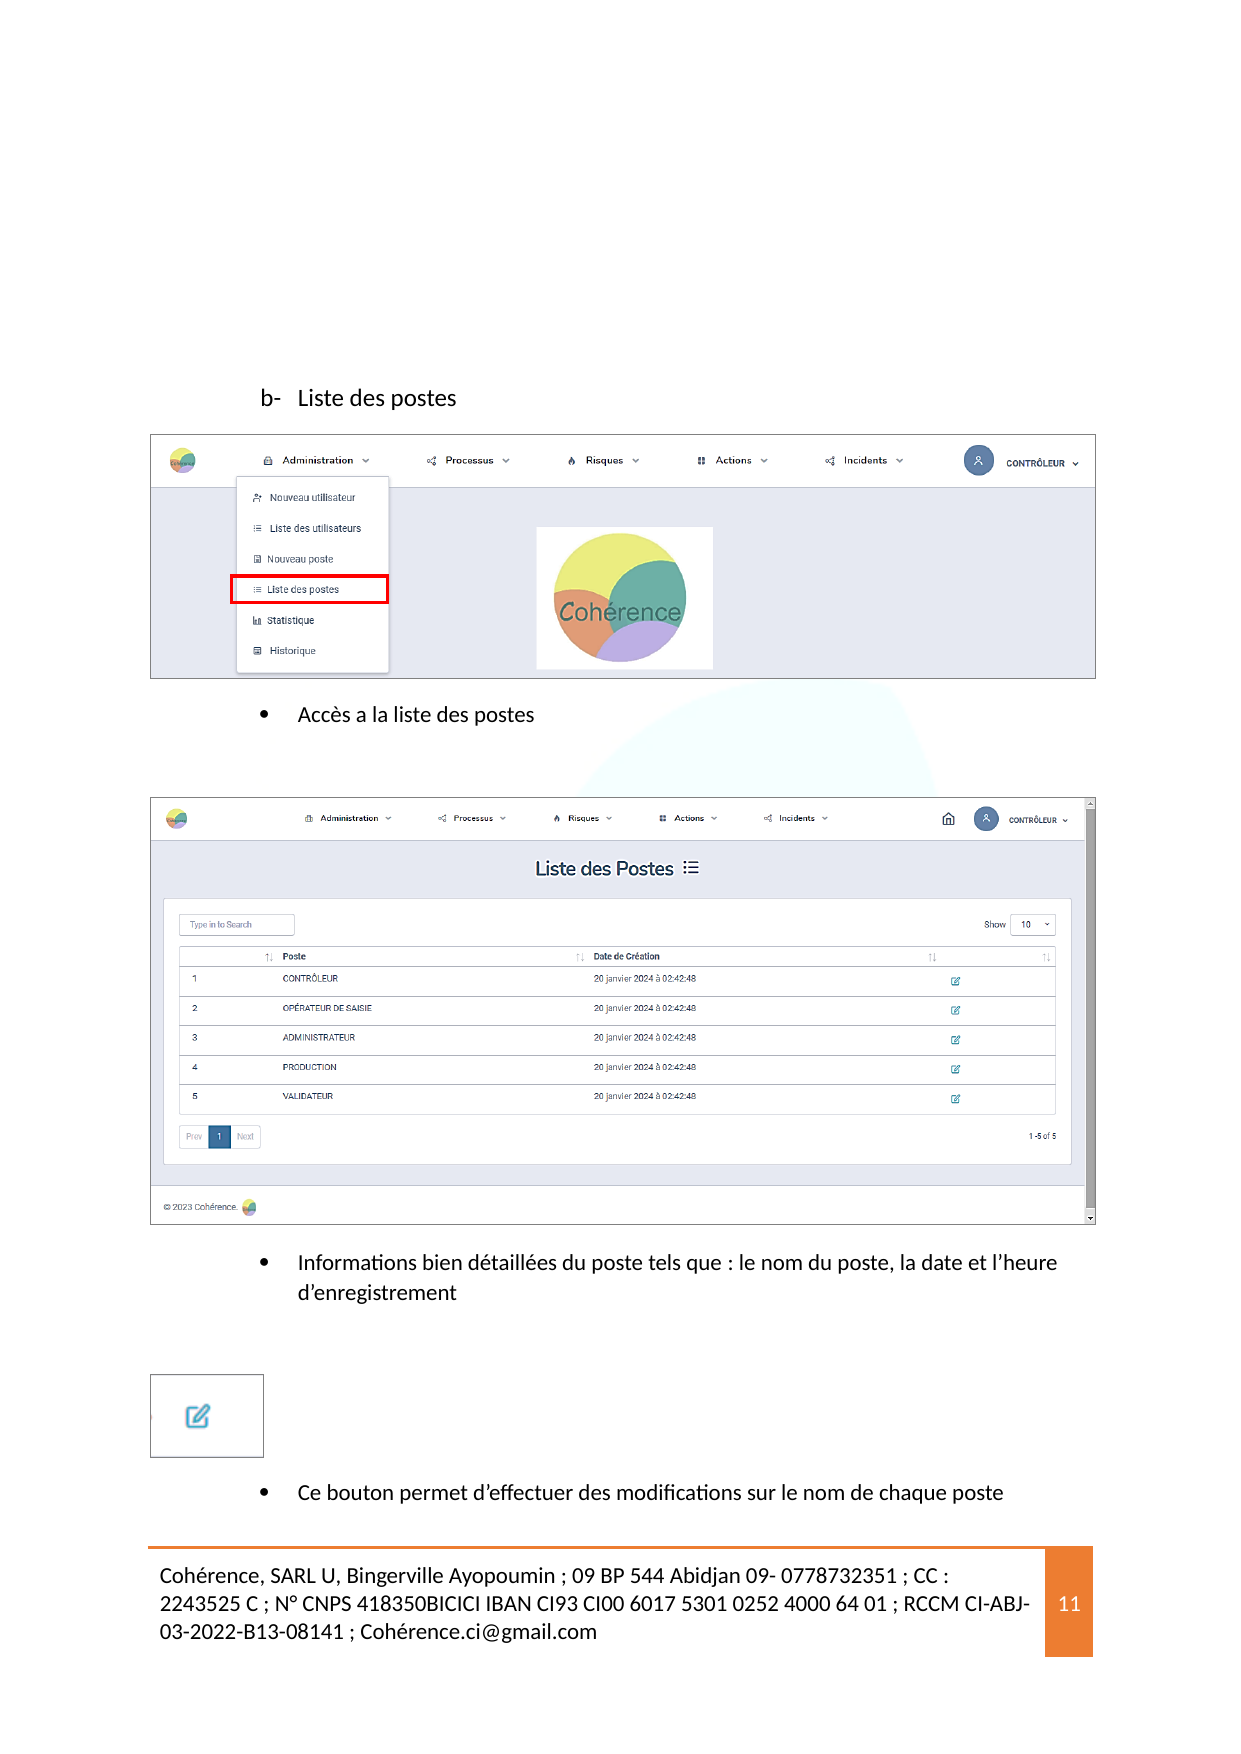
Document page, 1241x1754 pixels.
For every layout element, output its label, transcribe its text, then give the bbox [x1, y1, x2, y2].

list Liste des postes [260, 382, 1093, 412]
list Accès a la liste des postes [260, 701, 1093, 728]
list Informations bien détaillées du poste tels que : le nom du poste, la date et l’heure d’enregistrement [260, 1248, 1093, 1306]
list Ce bouton permet d’effectuer des modifications sur le nom de chaque poste [260, 1478, 1093, 1506]
picture [151, 1375, 263, 1457]
picture [151, 798, 1095, 1224]
picture [151, 435, 1095, 678]
